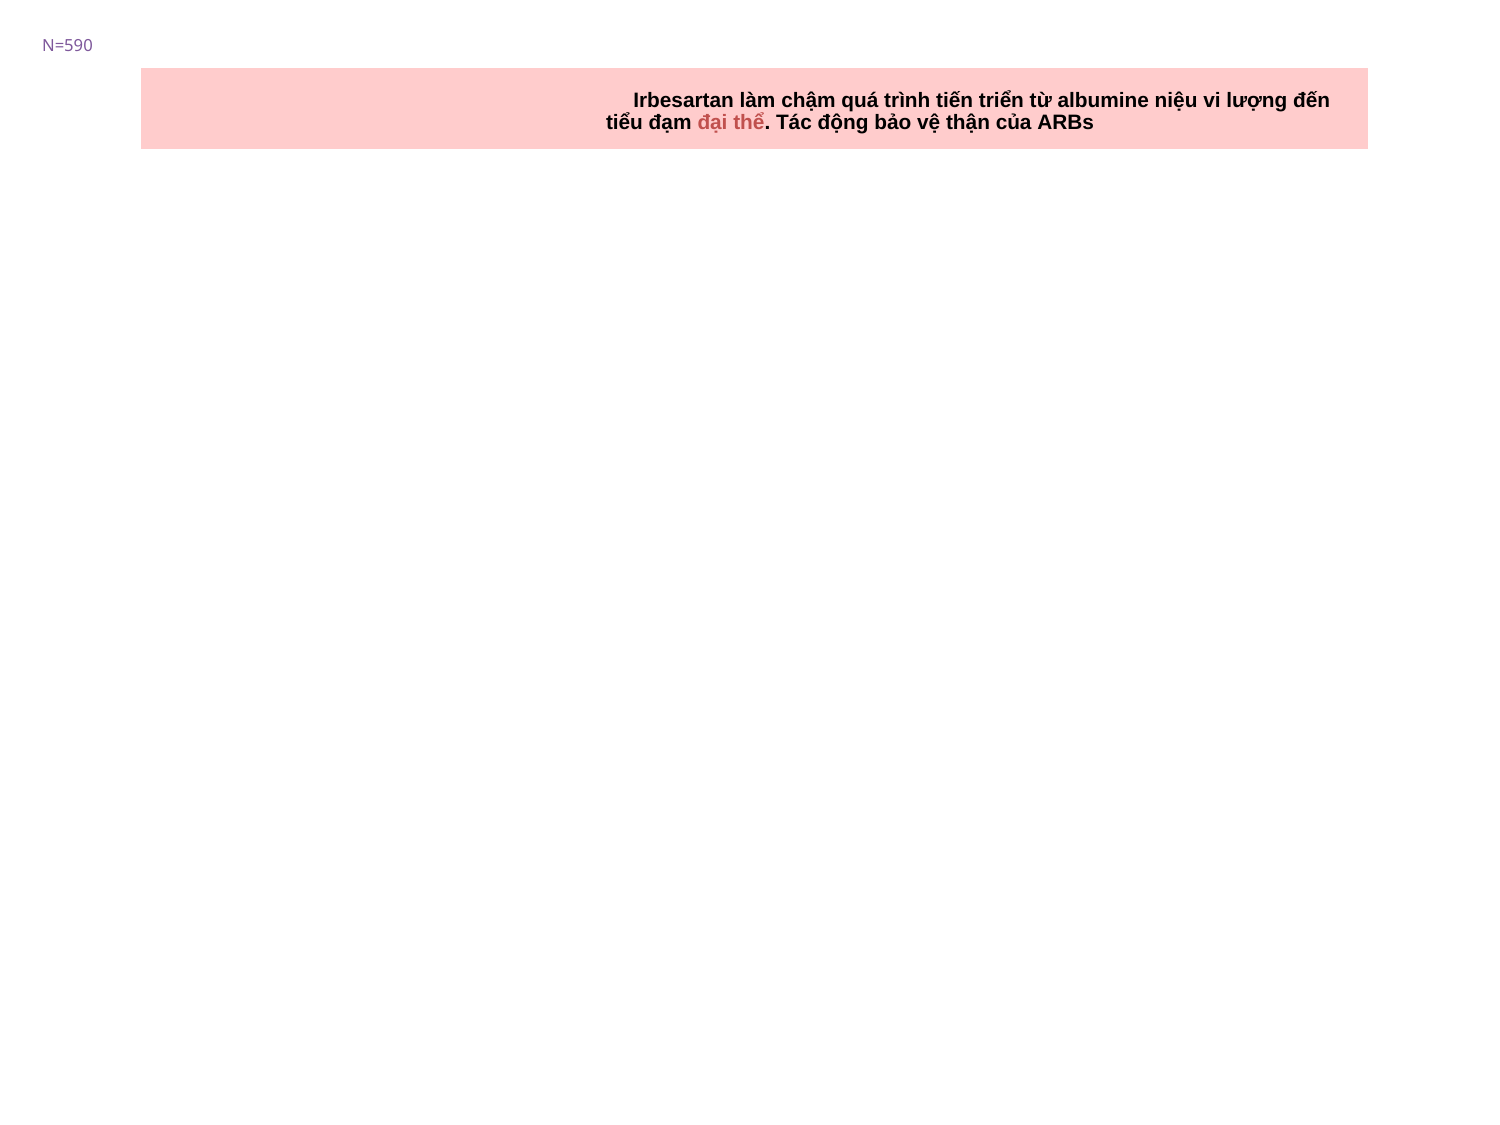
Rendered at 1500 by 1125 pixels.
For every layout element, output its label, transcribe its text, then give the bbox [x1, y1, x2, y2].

text N=590 [42, 33, 497, 56]
